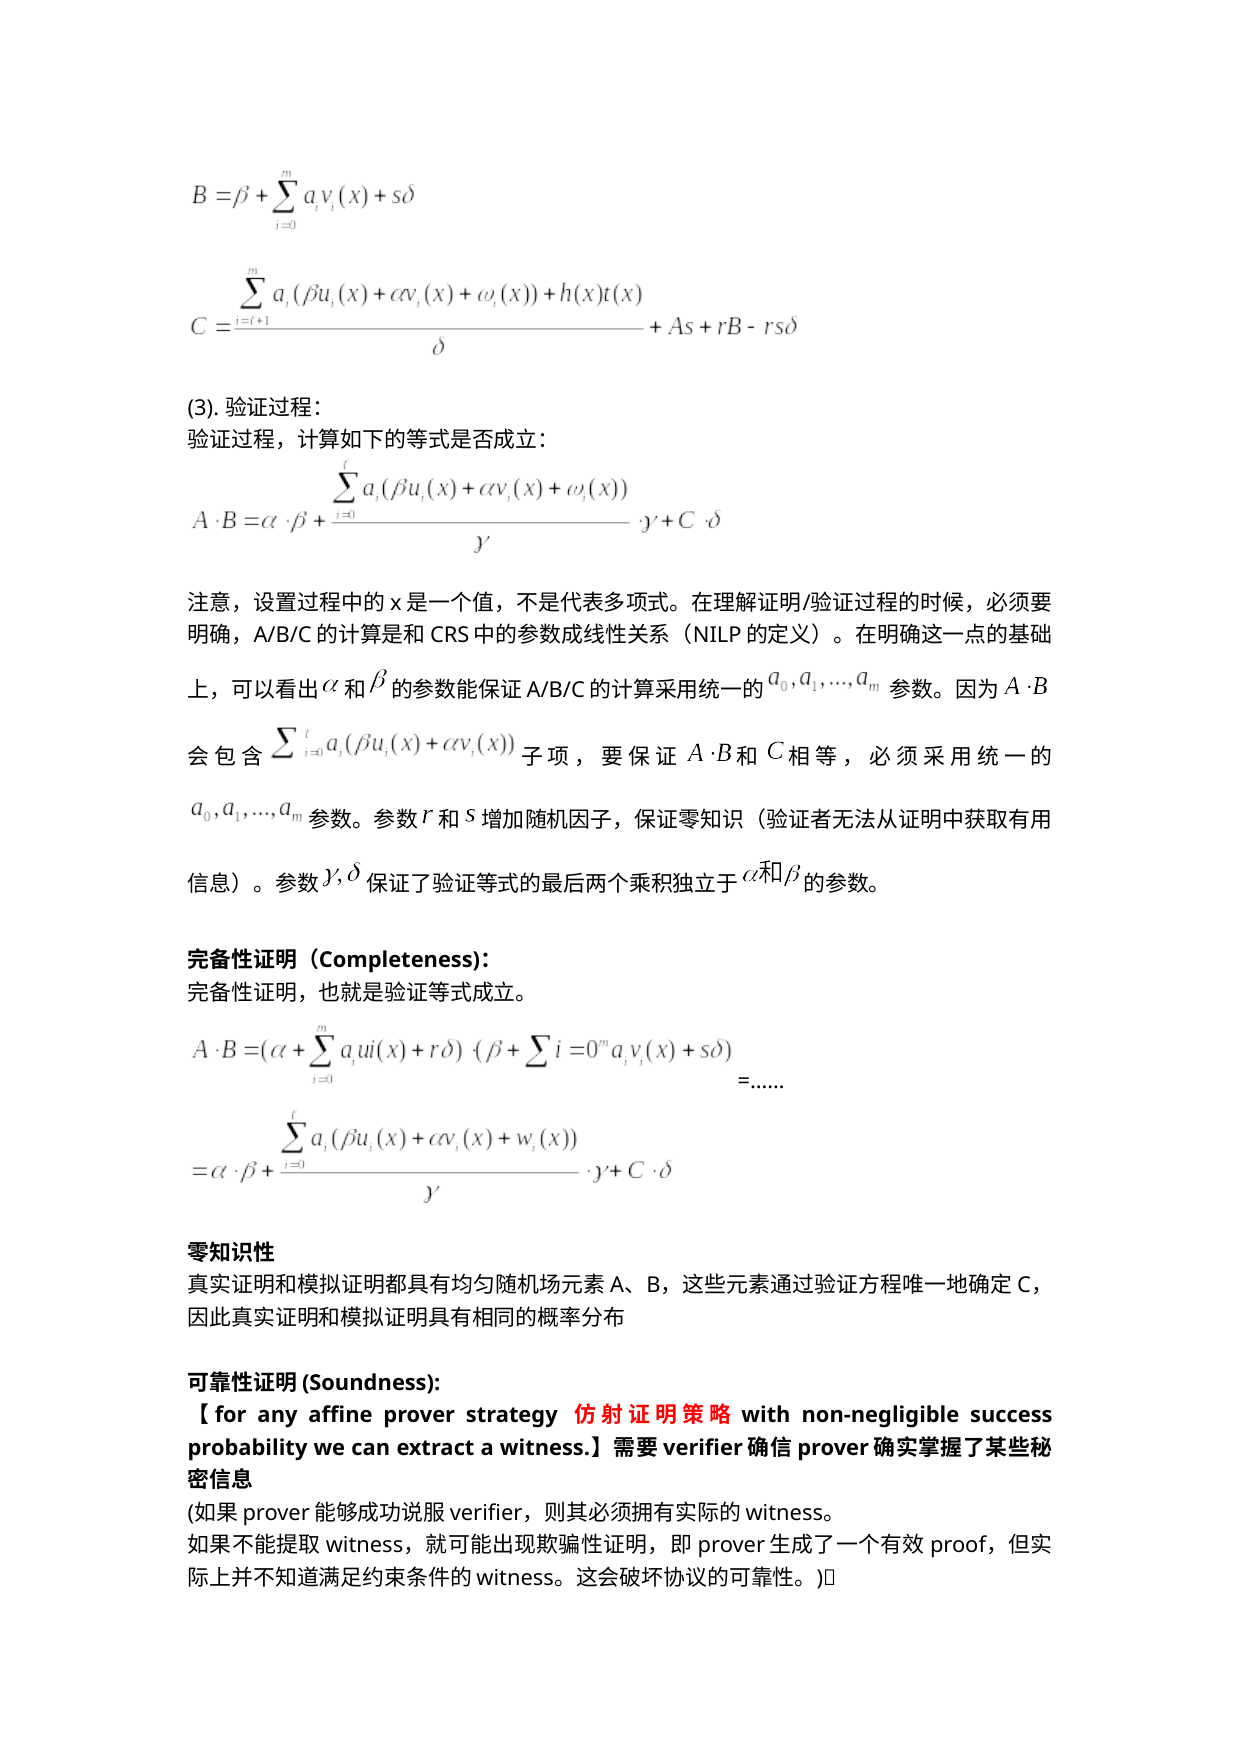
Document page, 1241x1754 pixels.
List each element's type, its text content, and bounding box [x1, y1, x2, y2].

text 真实证明和模拟证明都具有均匀随机场元素A、B，这些元素通过验证方程唯一地确定C，因此真实证明和模拟证明具有相同的概率分布 [187, 1267, 1053, 1332]
text 完备性证明（Completeness)： [187, 942, 1053, 974]
text 零知识性 [187, 1234, 1053, 1267]
text 完备性证明，也就是验证等式成立。 [187, 974, 1053, 1007]
text 如果不能提取witness，就可能出现欺骗性证明，即prover生成了一个有效proof，但实际上并不知道满足约束条件的witness。这会破坏协议的可靠性。) [187, 1527, 1053, 1592]
text =…… [187, 1007, 1053, 1104]
text (如果prover能够成功说服verifier，则其必须拥有实际的witness。 [187, 1494, 1053, 1527]
text 注意，设置过程中的x是一个值，不是代表多项式。在理解证明/验证过程的时候，必须要明确，A/B/C的计算是和CRS中的参数成线性关系（NILP的定义）。在明确这一点的基础上，可以看出和的参数能保证A/B/C的计算采用统一的 参数。因为会包含子项，要保证和相等，必须采用统一的参数。参数和增加随机因子，保证零知识（验证者无法从证明中获取有用信息）。参数保证了验证等式的最后两个乘积独立于的参数。 [187, 584, 1053, 909]
text 可靠性证明 (Soundness): [187, 1364, 1053, 1397]
text 【for any affine prover strategy 仿射证明策略with non-negligible success probability we can extract a witness.】需要verifier确信prover确实掌握了某些秘密信息 [187, 1397, 1053, 1494]
text 验证过程，计算如下的等式是否成立： [187, 422, 1053, 454]
text (3). 验证过程： [187, 389, 1053, 422]
